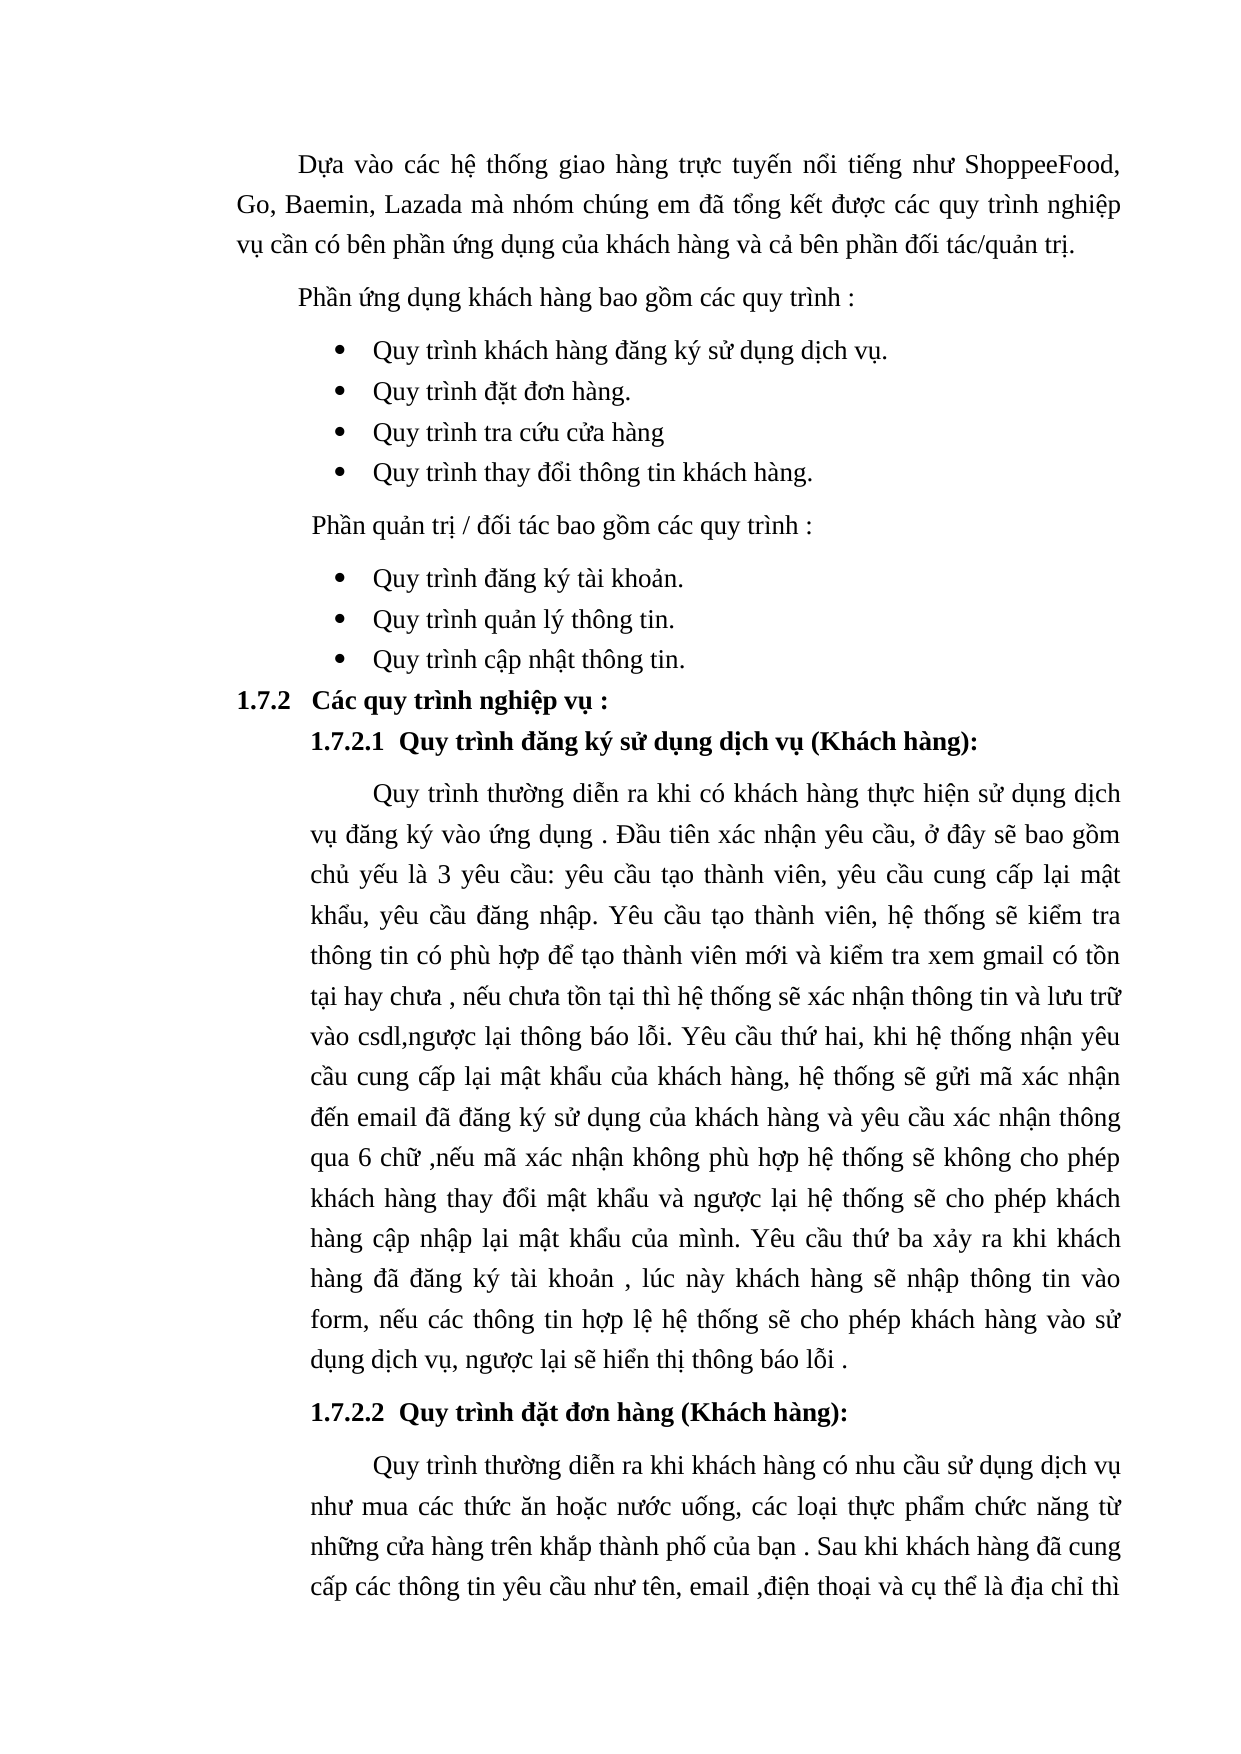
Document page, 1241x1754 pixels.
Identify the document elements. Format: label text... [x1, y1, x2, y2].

text Phần quản trị / đối tác bao gồm các quy trình : [236, 509, 1122, 541]
list Quy trình tra cứu cửa hàng [335, 416, 1122, 447]
list Quy trình thay đổi thông tin khách hàng. [335, 456, 1122, 487]
list Quy trình đăng ký tài khoản. [335, 562, 1122, 593]
list Quy trình khách hàng đăng ký sử dụng dịch vụ. [335, 334, 1122, 366]
list Quy trình đặt đơn hàng. [335, 375, 1122, 406]
text Phần ứng dụng khách hàng bao gồm các quy trình : [236, 281, 1122, 313]
list Quy trình đặt đơn hàng (Khách hàng): [310, 1396, 1122, 1427]
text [310, 1449, 1122, 1602]
text Dựa vào các hệ thống giao hàng trực tuyến nổi tiếng như ShoppeeFood, Go, Baemin, Lazada mà nhóm chúng em đã tổng kết được các quy trình nghiệp vụ cần có bên phần ứng dụng của khách hàng và cả bên phần đối tác/quản trị. [236, 148, 1122, 260]
text Quy trình thường diễn ra khi có khách hàng thực hiện sử dụng dịch vụ đăng ký vào ứng dụng . Đầu tiên xác nhận yêu cầu, ở đây sẽ bao gồm chủ yếu là 3 yêu cầu: yêu cầu tạo thành viên, yêu cầu cung cấp lại mật khẩu, yêu cầu đăng nhập. Yêu cầu tạo thành viên, hệ thống sẽ kiểm tra thông tin có phù hợp để tạo thành viên mới và kiểm tra xem gmail có tồn tại hay chưa , nếu chưa tồn tại thì hệ thống sẽ xác nhận thông tin và lưu trữ vào csdl,ngược lại thông báo lỗi. Yêu cầu thứ hai, khi hệ thống nhận yêu cầu cung cấp lại mật khẩu của khách hàng, hệ thống sẽ gửi mã xác nhận đến email đã đăng ký sử dụng của khách hàng và yêu cầu xác nhận thông qua 6 chữ ,nếu mã xác nhận không phù hợp hệ thống sẽ không cho phép khách hàng thay đổi mật khẩu và ngược lại hệ thống sẽ cho phép khách hàng cập nhập lại mật khẩu của mình. Yêu cầu thứ ba xảy ra khi khách hàng đã đăng ký tài khoản , lúc này khách hàng sẽ nhập thông tin vào form, nếu các thông tin hợp lệ hệ thống sẽ cho phép khách hàng vào sử dụng dịch vụ, ngược lại sẽ hiển thị thông báo lỗi . [310, 777, 1122, 1374]
list Các quy trình nghiệp vụ : [236, 684, 1122, 715]
list Quy trình đăng ký sử dụng dịch vụ (Khách hàng): [310, 724, 1122, 756]
list Quy trình cập nhật thông tin. [335, 643, 1122, 675]
list Quy trình quản lý thông tin. [335, 603, 1122, 634]
